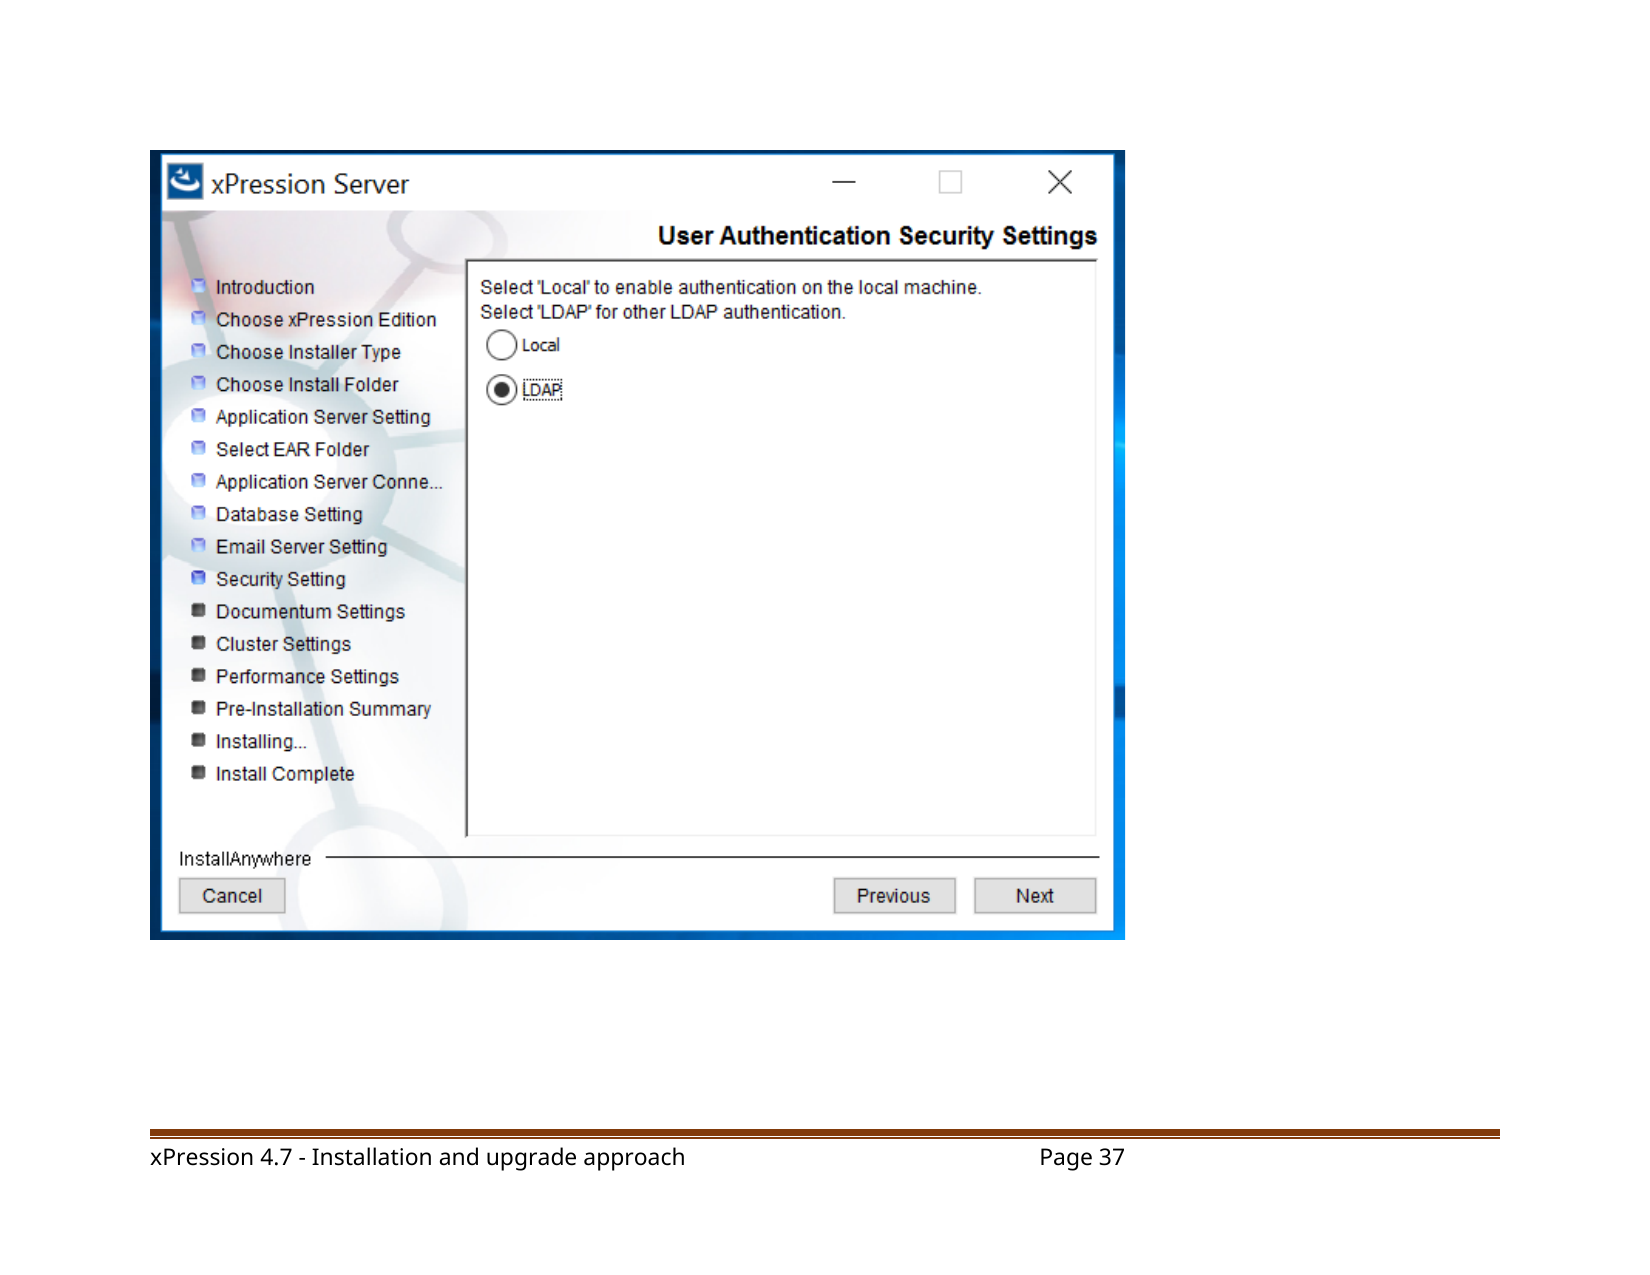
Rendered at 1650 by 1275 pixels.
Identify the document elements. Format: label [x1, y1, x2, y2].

picture [150, 150, 1125, 940]
